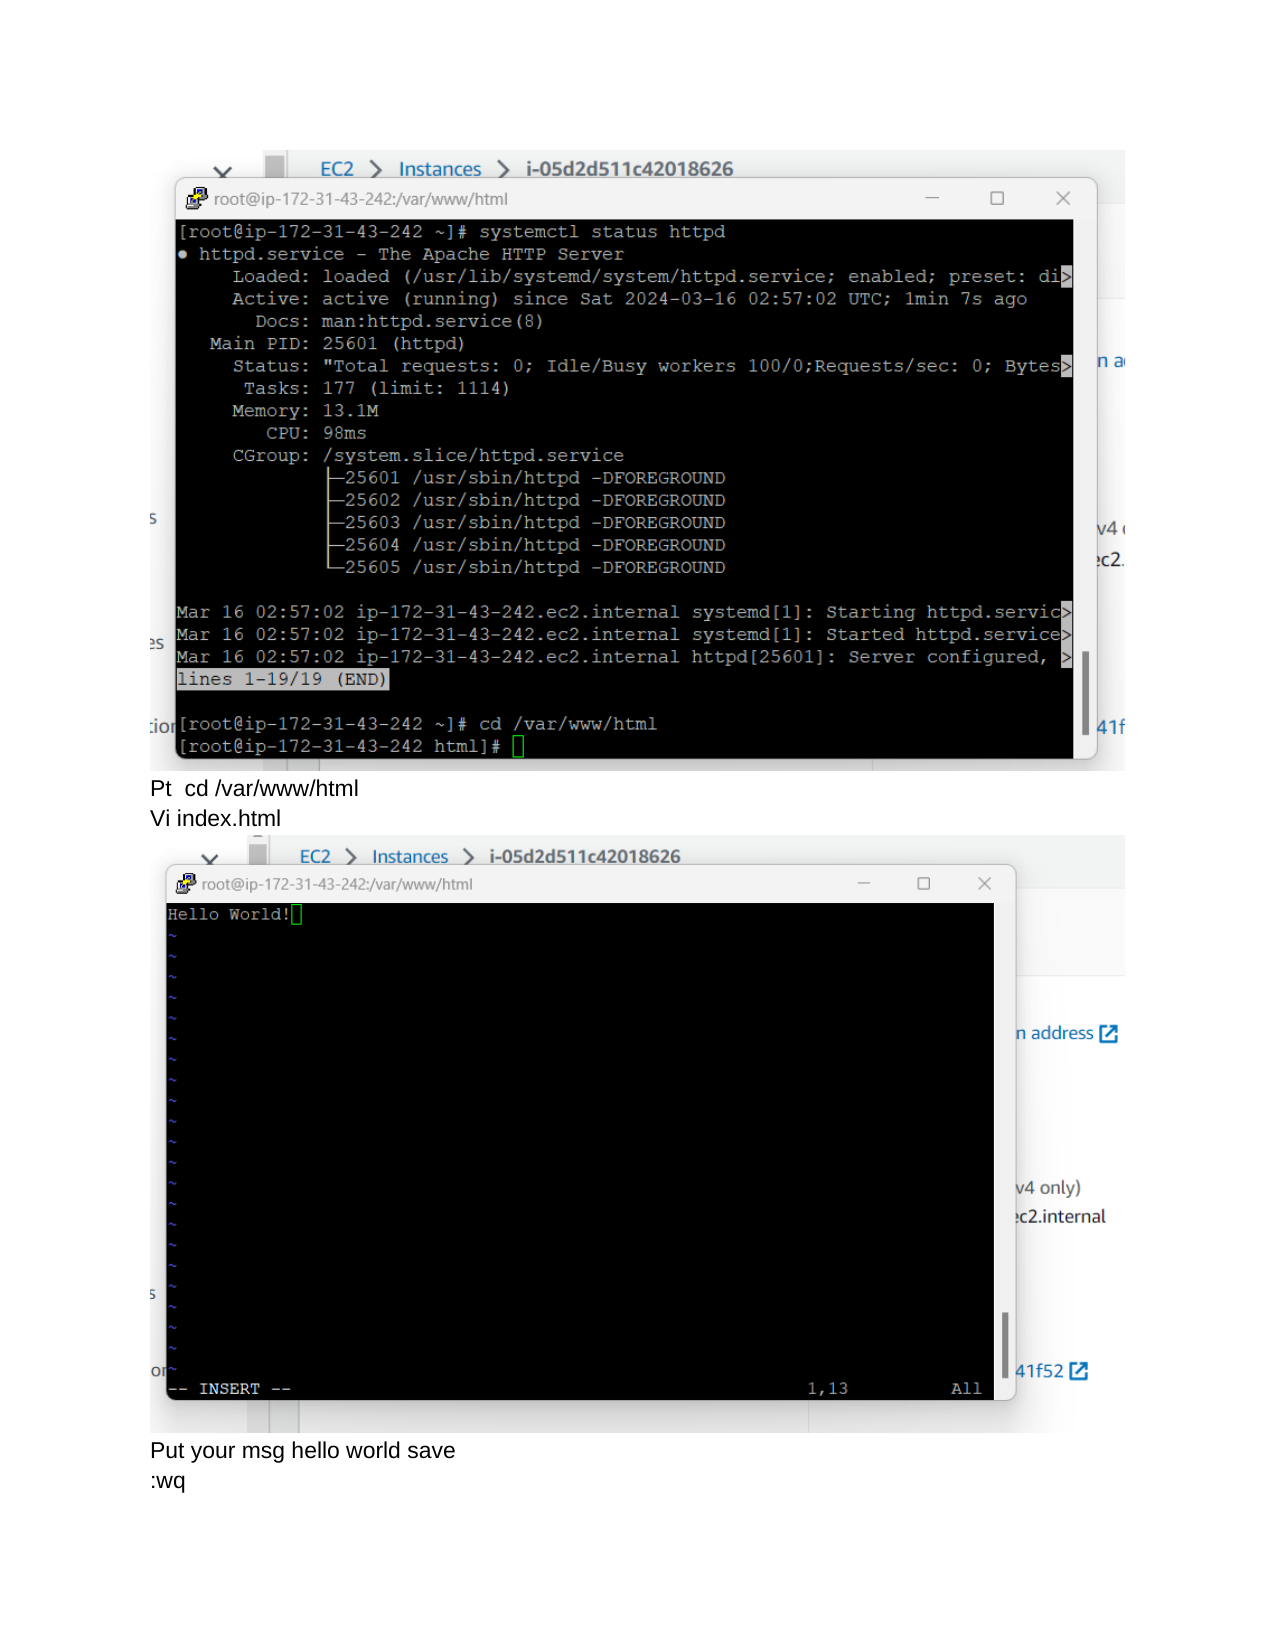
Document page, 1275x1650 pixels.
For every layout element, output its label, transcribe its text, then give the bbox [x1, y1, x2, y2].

text Pt cd /var/www/html [150, 775, 1125, 801]
picture [150, 150, 1125, 771]
text Put your msg hello world save [150, 1437, 1125, 1463]
text Vi index.html [150, 805, 1125, 831]
picture [150, 835, 1125, 1433]
text :wq [150, 1467, 1125, 1493]
